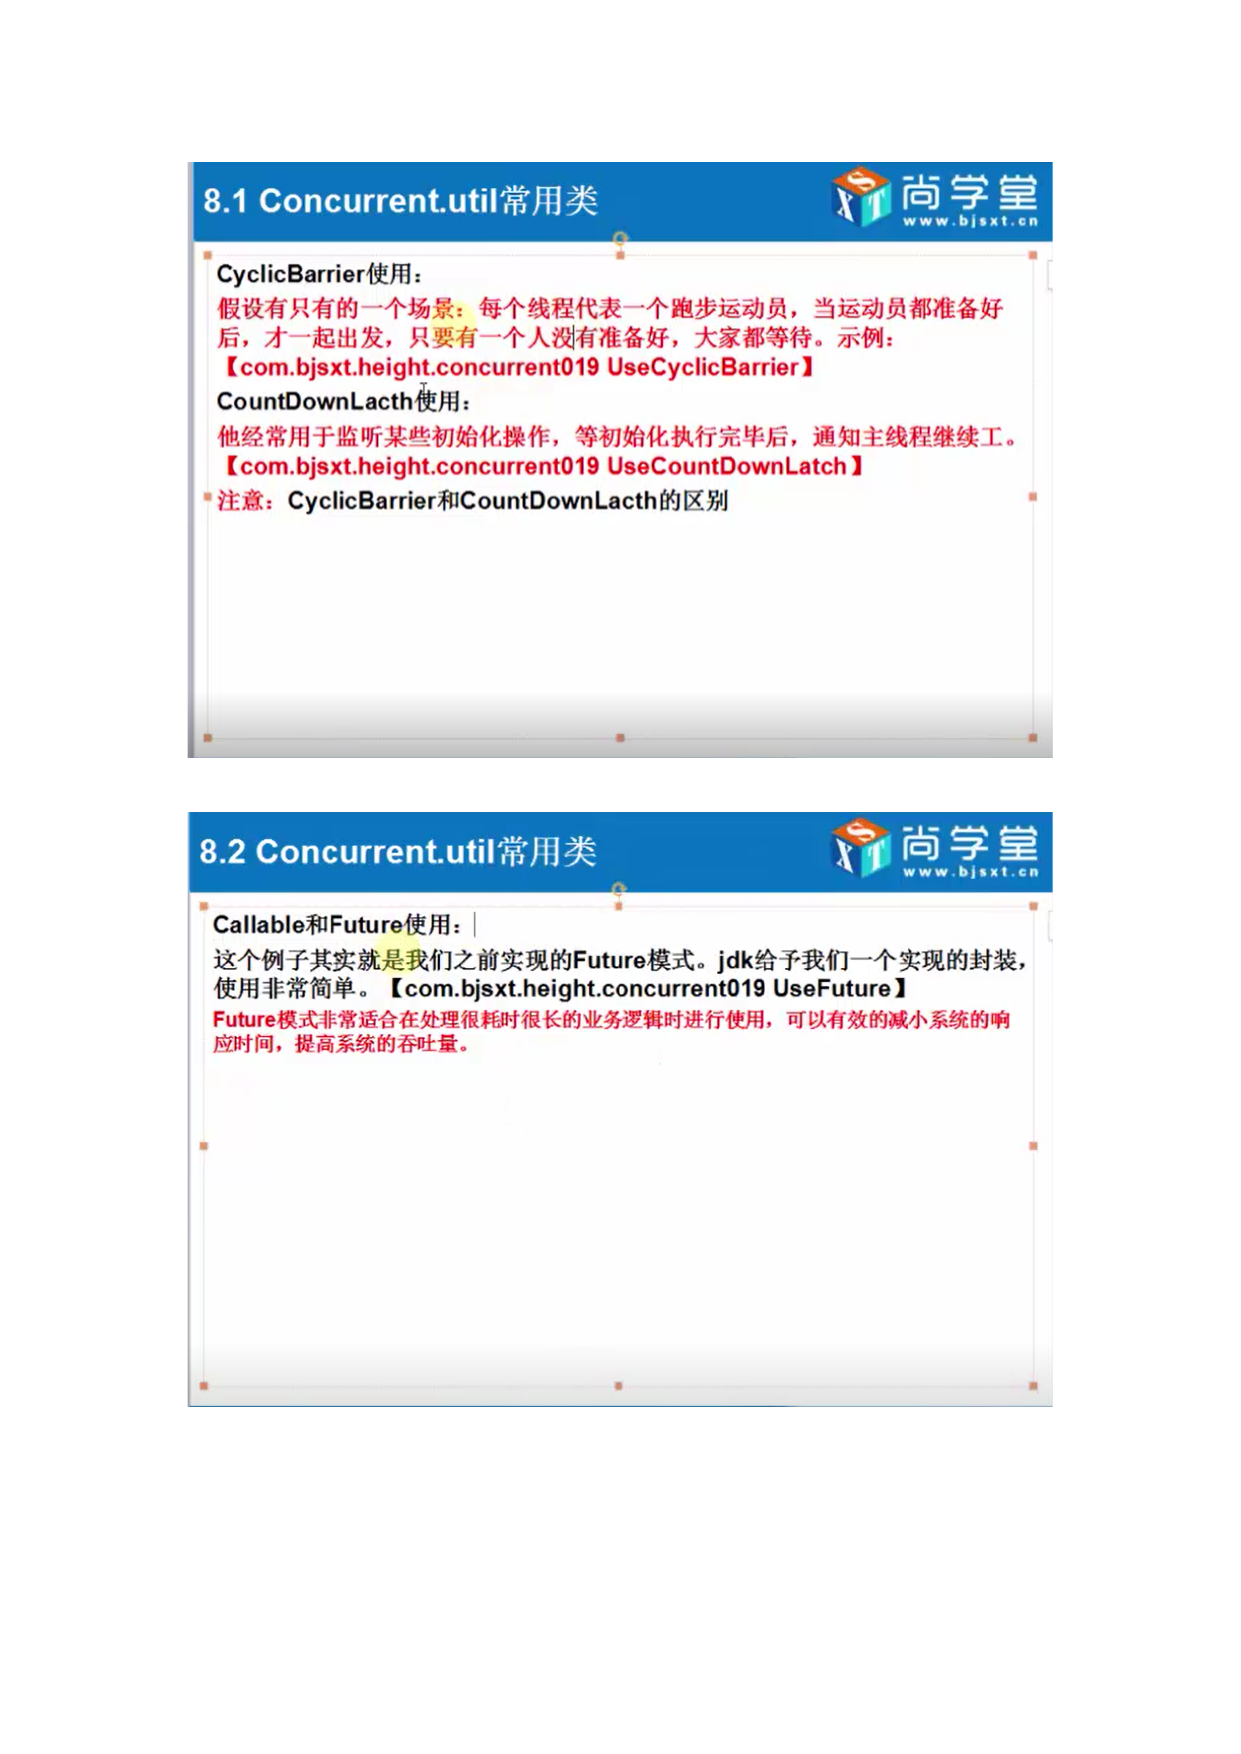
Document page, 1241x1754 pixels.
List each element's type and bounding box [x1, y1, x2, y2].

picture [187, 162, 1053, 758]
picture [187, 812, 1053, 1407]
